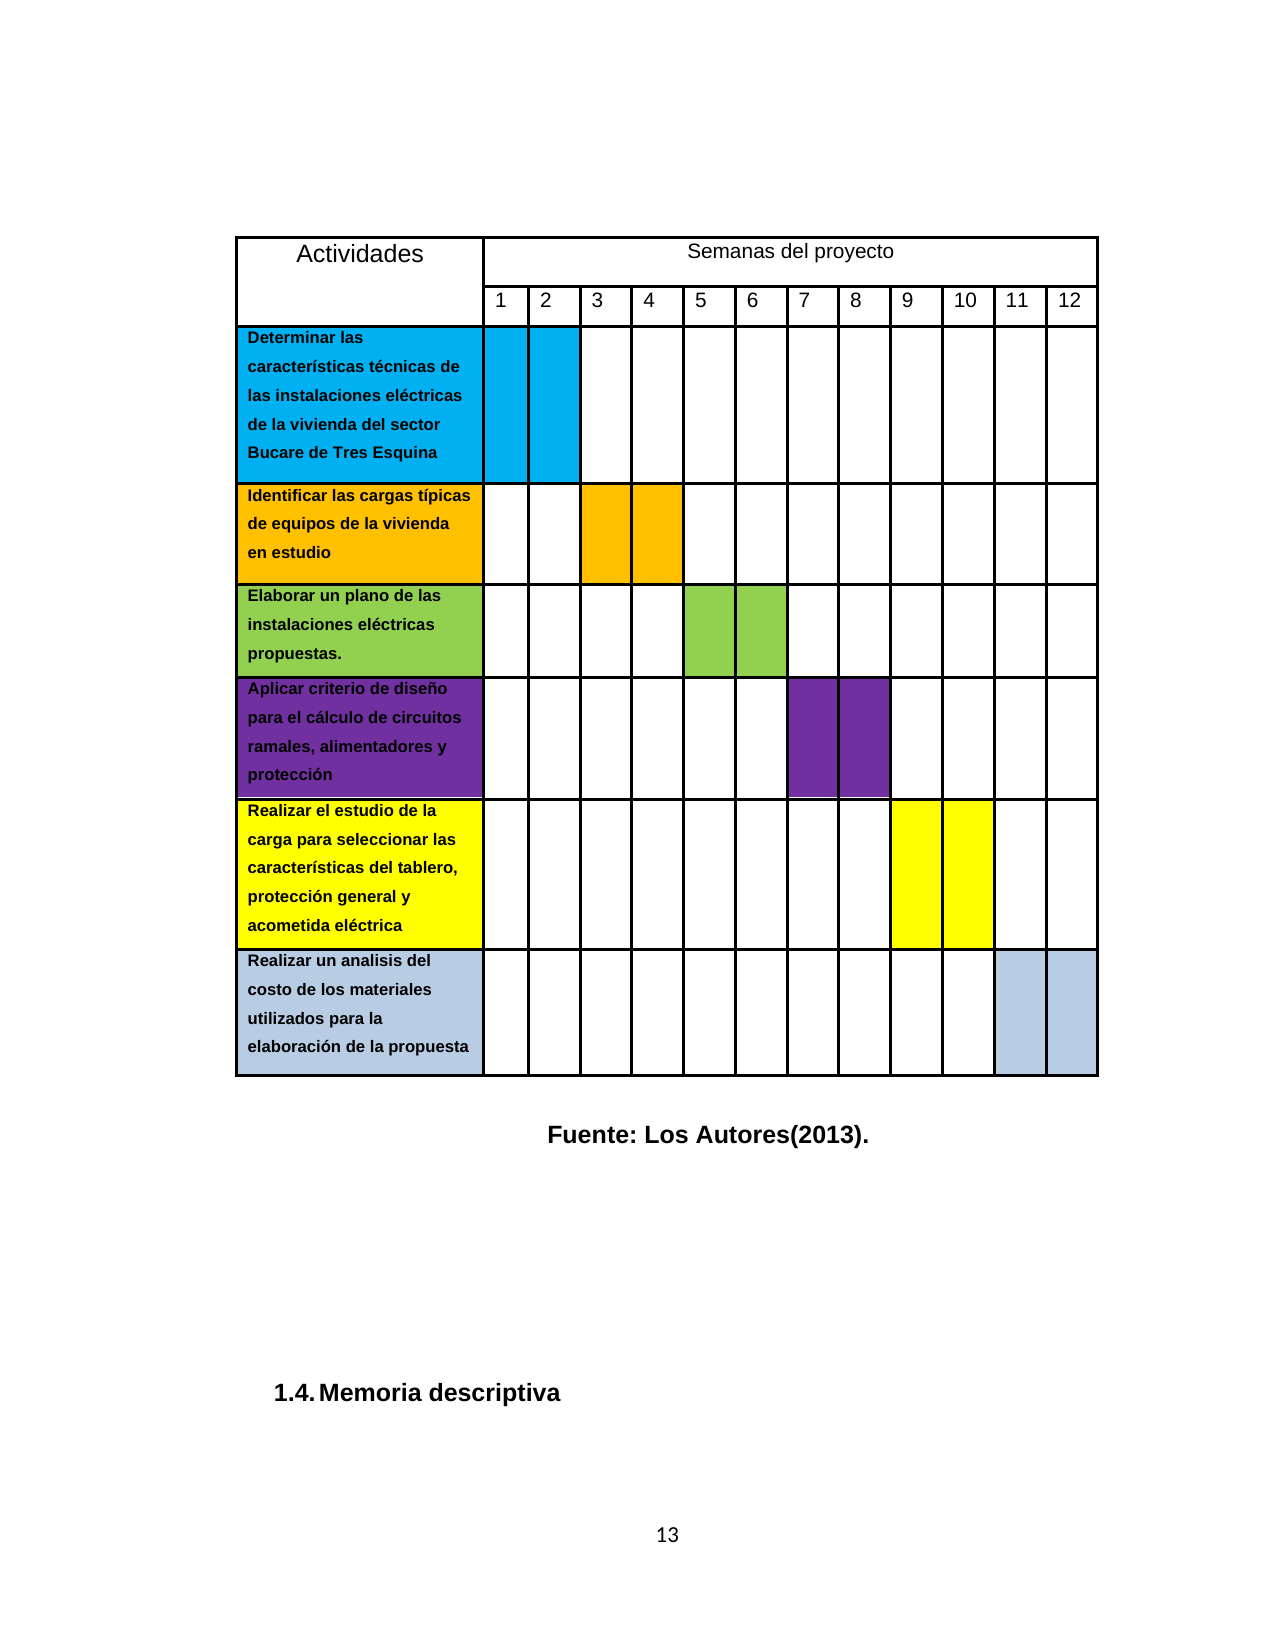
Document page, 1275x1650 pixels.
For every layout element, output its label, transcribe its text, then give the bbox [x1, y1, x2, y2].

table_cell [485, 586, 527, 676]
table_cell [582, 485, 630, 583]
table_cell [892, 328, 941, 482]
table_cell [944, 586, 993, 676]
table_cell [685, 485, 734, 583]
table_cell [944, 328, 993, 482]
table_cell [1048, 801, 1096, 948]
table_cell [685, 586, 734, 676]
table_cell Realizar el estudio de la carga para seleccionar las características del tablero, protección general y acometida eléctrica [238, 801, 482, 948]
table_cell [737, 586, 786, 676]
table_cell [582, 586, 630, 676]
table_cell [530, 328, 579, 482]
table_cell [996, 801, 1045, 948]
table_cell [633, 951, 682, 1074]
table_cell [485, 485, 527, 583]
table_cell 11 [996, 288, 1045, 325]
table_header Actividades [238, 239, 482, 325]
table_cell [840, 485, 889, 583]
table_cell [485, 801, 527, 948]
table_cell [789, 801, 837, 948]
table_cell 9 [892, 288, 941, 325]
table_cell [737, 485, 786, 583]
table_cell 2 [530, 288, 579, 325]
table_cell [892, 951, 941, 1074]
table_cell [789, 586, 837, 676]
table_cell [944, 801, 993, 948]
table_cell 4 [633, 288, 682, 325]
table_cell [485, 328, 527, 482]
table_cell [944, 485, 993, 583]
table_cell 5 [685, 288, 734, 325]
table_cell [485, 951, 527, 1074]
table_cell [737, 679, 786, 797]
table_cell [582, 951, 630, 1074]
table_cell [840, 801, 889, 948]
table_cell [530, 485, 579, 583]
table_cell [582, 679, 630, 797]
table_cell [996, 679, 1045, 797]
table_cell [840, 951, 889, 1074]
table_cell [685, 679, 734, 797]
table_cell [944, 951, 993, 1074]
table_cell [1048, 328, 1096, 482]
table_cell [892, 586, 941, 676]
table_cell 12 [1048, 288, 1096, 325]
table_cell [685, 328, 734, 482]
table_cell 1 [485, 288, 527, 325]
table_cell Aplicar criterio de diseño para el cálculo de circuitos ramales, alimentadores y protección [238, 679, 482, 797]
table_cell [582, 801, 630, 948]
table_cell [485, 679, 527, 797]
table_cell [892, 801, 941, 948]
table_cell [737, 801, 786, 948]
table_cell [530, 586, 579, 676]
table_cell 3 [582, 288, 630, 325]
table_cell [996, 485, 1045, 583]
table_cell Elaborar un plano de las instalaciones eléctricas propuestas. [238, 586, 482, 676]
table_cell [789, 328, 837, 482]
table_cell 10 [944, 288, 993, 325]
table_cell Determinar las características técnicas de las instalaciones eléctricas de la vivienda del sector Bucare de Tres Esquina [238, 328, 482, 482]
list Fuente: Los Autores(2013). [319, 1120, 1098, 1149]
table_cell [530, 951, 579, 1074]
table_cell 6 [737, 288, 786, 325]
table_cell [944, 679, 993, 797]
table_cell Identificar las cargas típicas de equipos de la vivienda en estudio [238, 485, 482, 583]
table_cell [892, 485, 941, 583]
table_cell [633, 328, 682, 482]
table_cell [737, 328, 786, 482]
table_cell [530, 801, 579, 948]
table_cell [633, 485, 682, 583]
table_cell [685, 801, 734, 948]
table_cell [633, 801, 682, 948]
table_cell [789, 679, 837, 797]
table_header Semanas del proyecto [485, 239, 1096, 285]
table_cell [996, 328, 1045, 482]
table_cell [789, 485, 837, 583]
table_cell [1048, 951, 1096, 1074]
table_cell [685, 951, 734, 1074]
table_cell [1048, 679, 1096, 797]
table_cell [737, 951, 786, 1074]
table_cell [789, 951, 837, 1074]
table_cell [633, 679, 682, 797]
table_cell 7 [789, 288, 837, 325]
table_cell [996, 586, 1045, 676]
table_cell [840, 679, 889, 797]
table_cell [840, 586, 889, 676]
table_cell Realizar un analisis del costo de los materiales utilizados para la elaboración de la propuesta [238, 951, 482, 1074]
table_cell 8 [840, 288, 889, 325]
table_cell [582, 328, 630, 482]
table_cell [840, 328, 889, 482]
table_cell [892, 679, 941, 797]
table_cell [530, 679, 579, 797]
table_cell [633, 586, 682, 676]
table_cell [1048, 485, 1096, 583]
table_cell [1048, 586, 1096, 676]
table_cell [996, 951, 1045, 1074]
list Memoria descriptiva [274, 1378, 1098, 1406]
